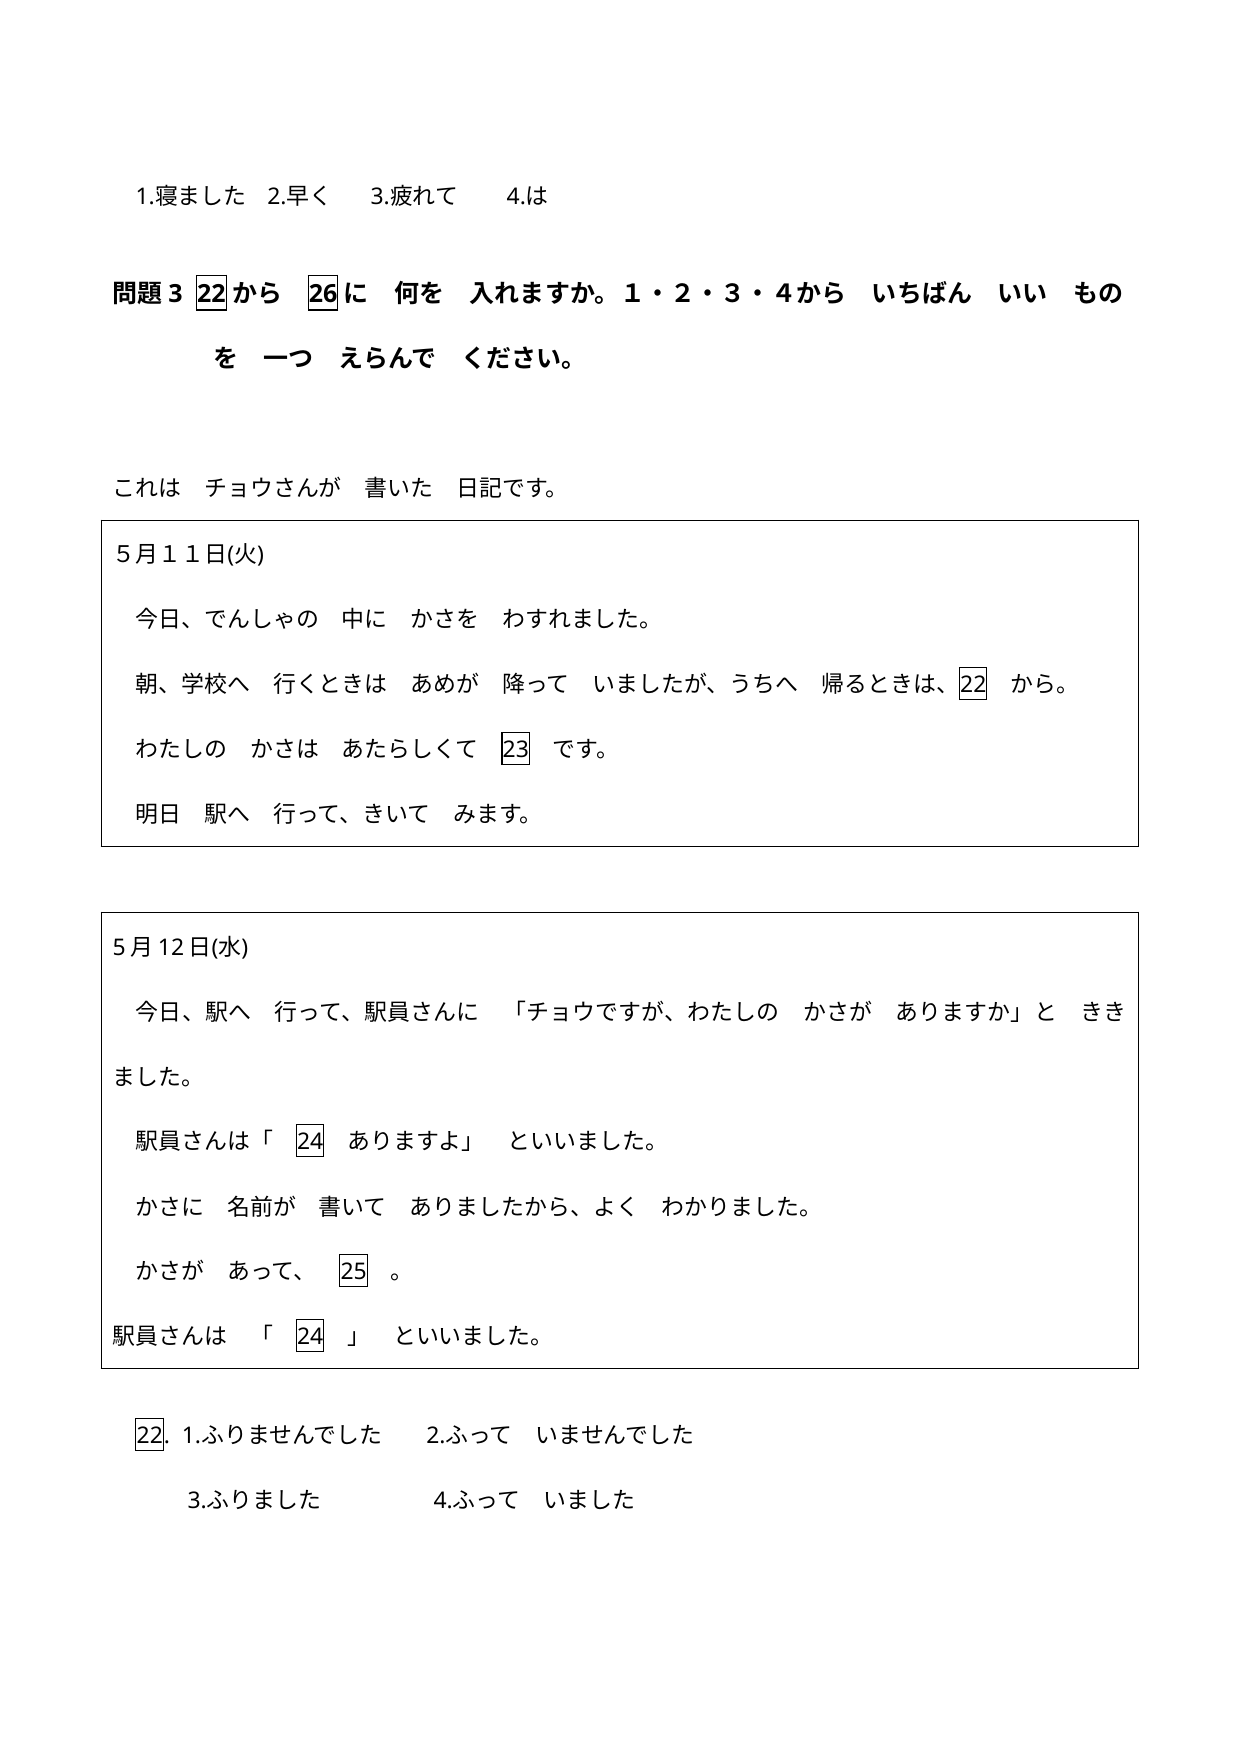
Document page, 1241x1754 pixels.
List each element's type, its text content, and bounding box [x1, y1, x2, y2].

table_header ５月１１日(火) 今日、でんしゃの 中に かさを わすれました。 朝、学校へ 行くときは あめが 降って いましたが、うちへ 帰るときは、22 から。 わたしの かさは あたらしくて 23 です。 明日 駅へ 行って、きいて みます。 [102, 521, 1138, 846]
text 1.寝ました 2.早く 3.疲れて 4.は [112, 162, 1128, 227]
text 22. 1.ふりませんでした 2.ふって いませんでした [112, 1401, 1128, 1466]
table_header 5月12日(水) 今日、駅へ 行って、駅員さんに 「チョウですが、わたしの かさが ありますか」と ききました。 駅員さんは「 24 ありますよ」 といいました。 かさに 名前が 書いて ありましたから、よく わかりました。 かさが あって、 25 。 駅員さんは 「 24 」 といいました。 [102, 913, 1138, 1368]
text 問題3 22から 26に 何を 入れますか。１・２・３・４から いちばん いい ものを 一つ えらんで ください。 [112, 259, 1128, 389]
text これは チョウさんが 書いた 日記です。 [112, 454, 1128, 519]
text 3.ふりました 4.ふって いました [112, 1466, 1128, 1531]
